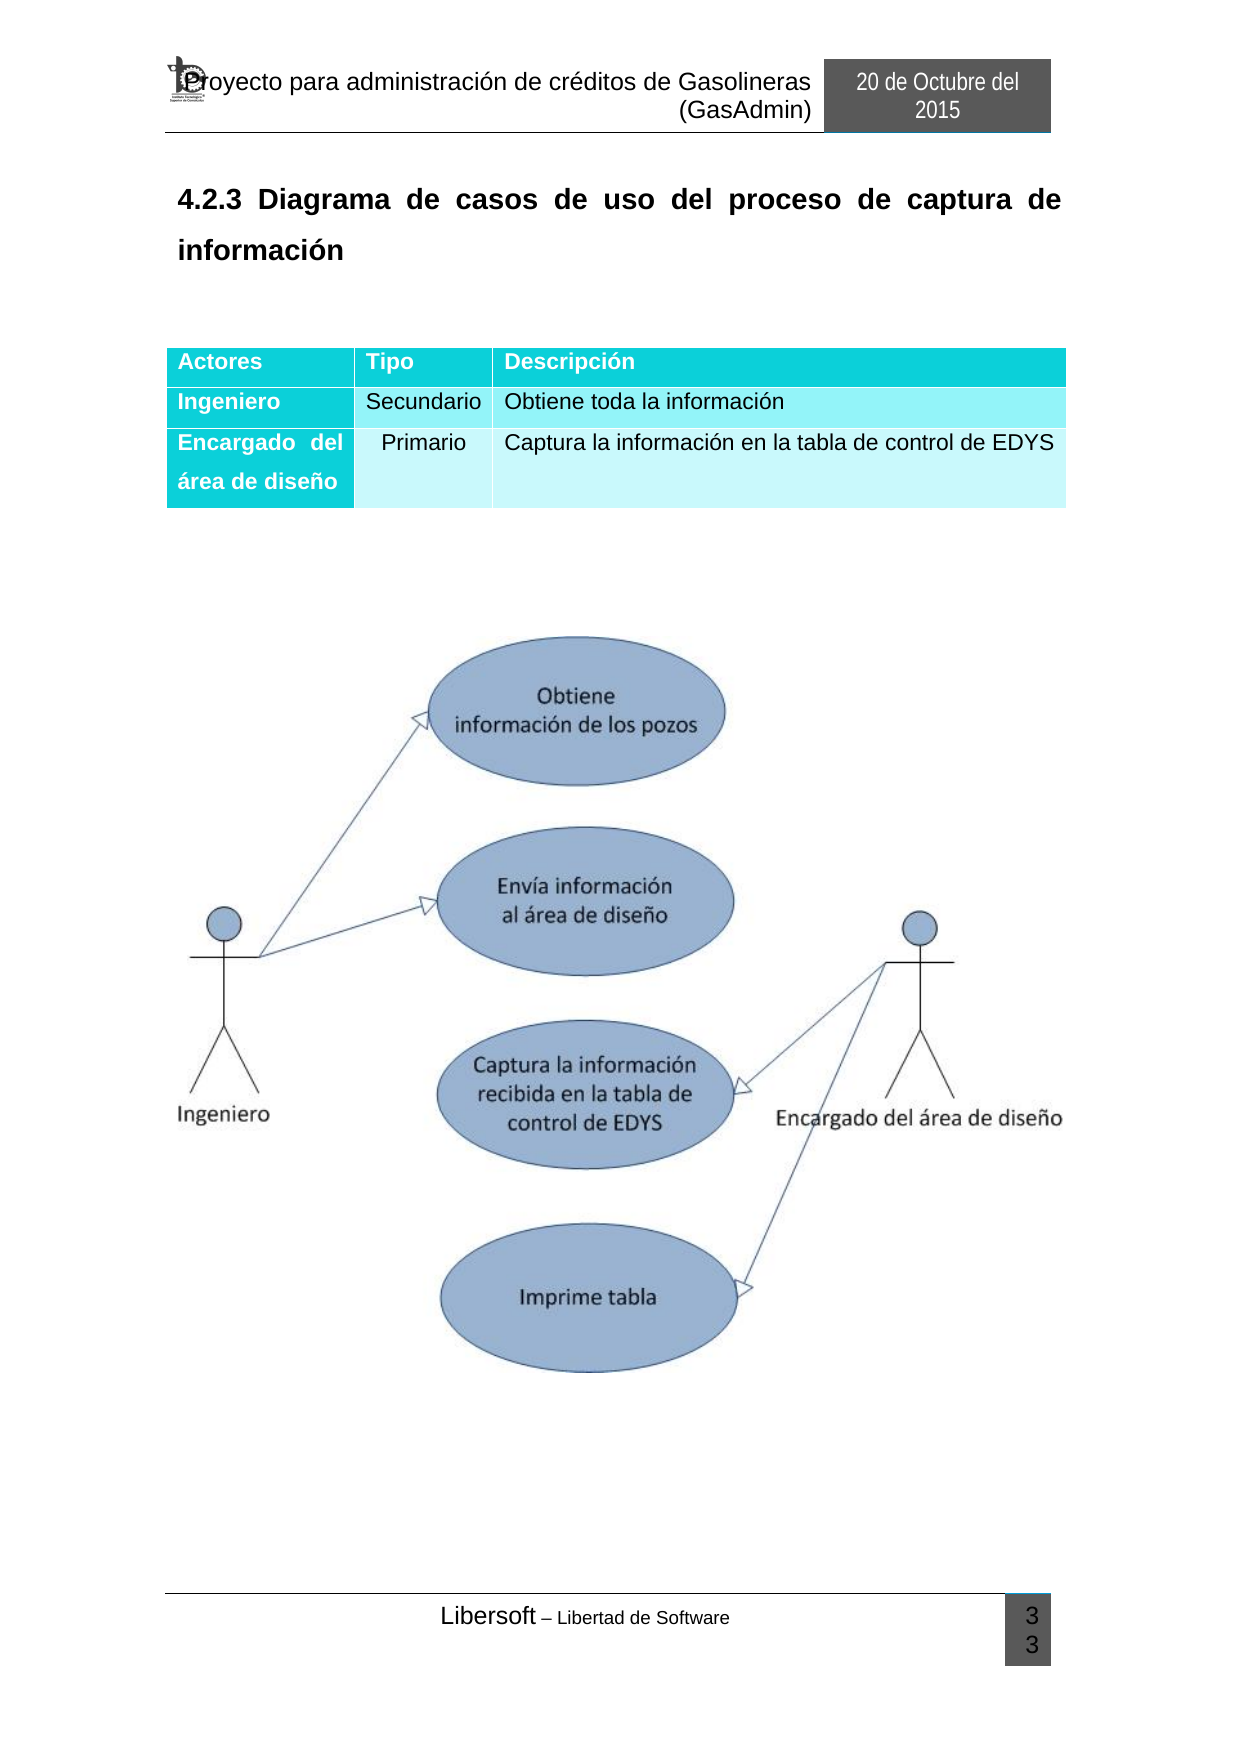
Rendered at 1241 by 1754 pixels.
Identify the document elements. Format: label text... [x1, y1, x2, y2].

picture [167, 56, 206, 102]
table_cell Secundario [355, 388, 492, 428]
table_header Actores [167, 348, 354, 387]
table_header Tipo [355, 348, 492, 387]
table_cell Encargado del área de diseño [167, 429, 354, 508]
table_header Descripción [493, 348, 1066, 387]
picture [177, 636, 1063, 1373]
table_cell Obtiene toda la información [493, 388, 1066, 428]
table_cell Ingeniero [167, 388, 354, 428]
subtitle 4.2.3 Diagrama de casos de uso del proceso de captura de información [177, 182, 1063, 266]
table_cell Primario [355, 429, 492, 508]
table_cell Captura la información en la tabla de control de EDYS [493, 429, 1066, 508]
